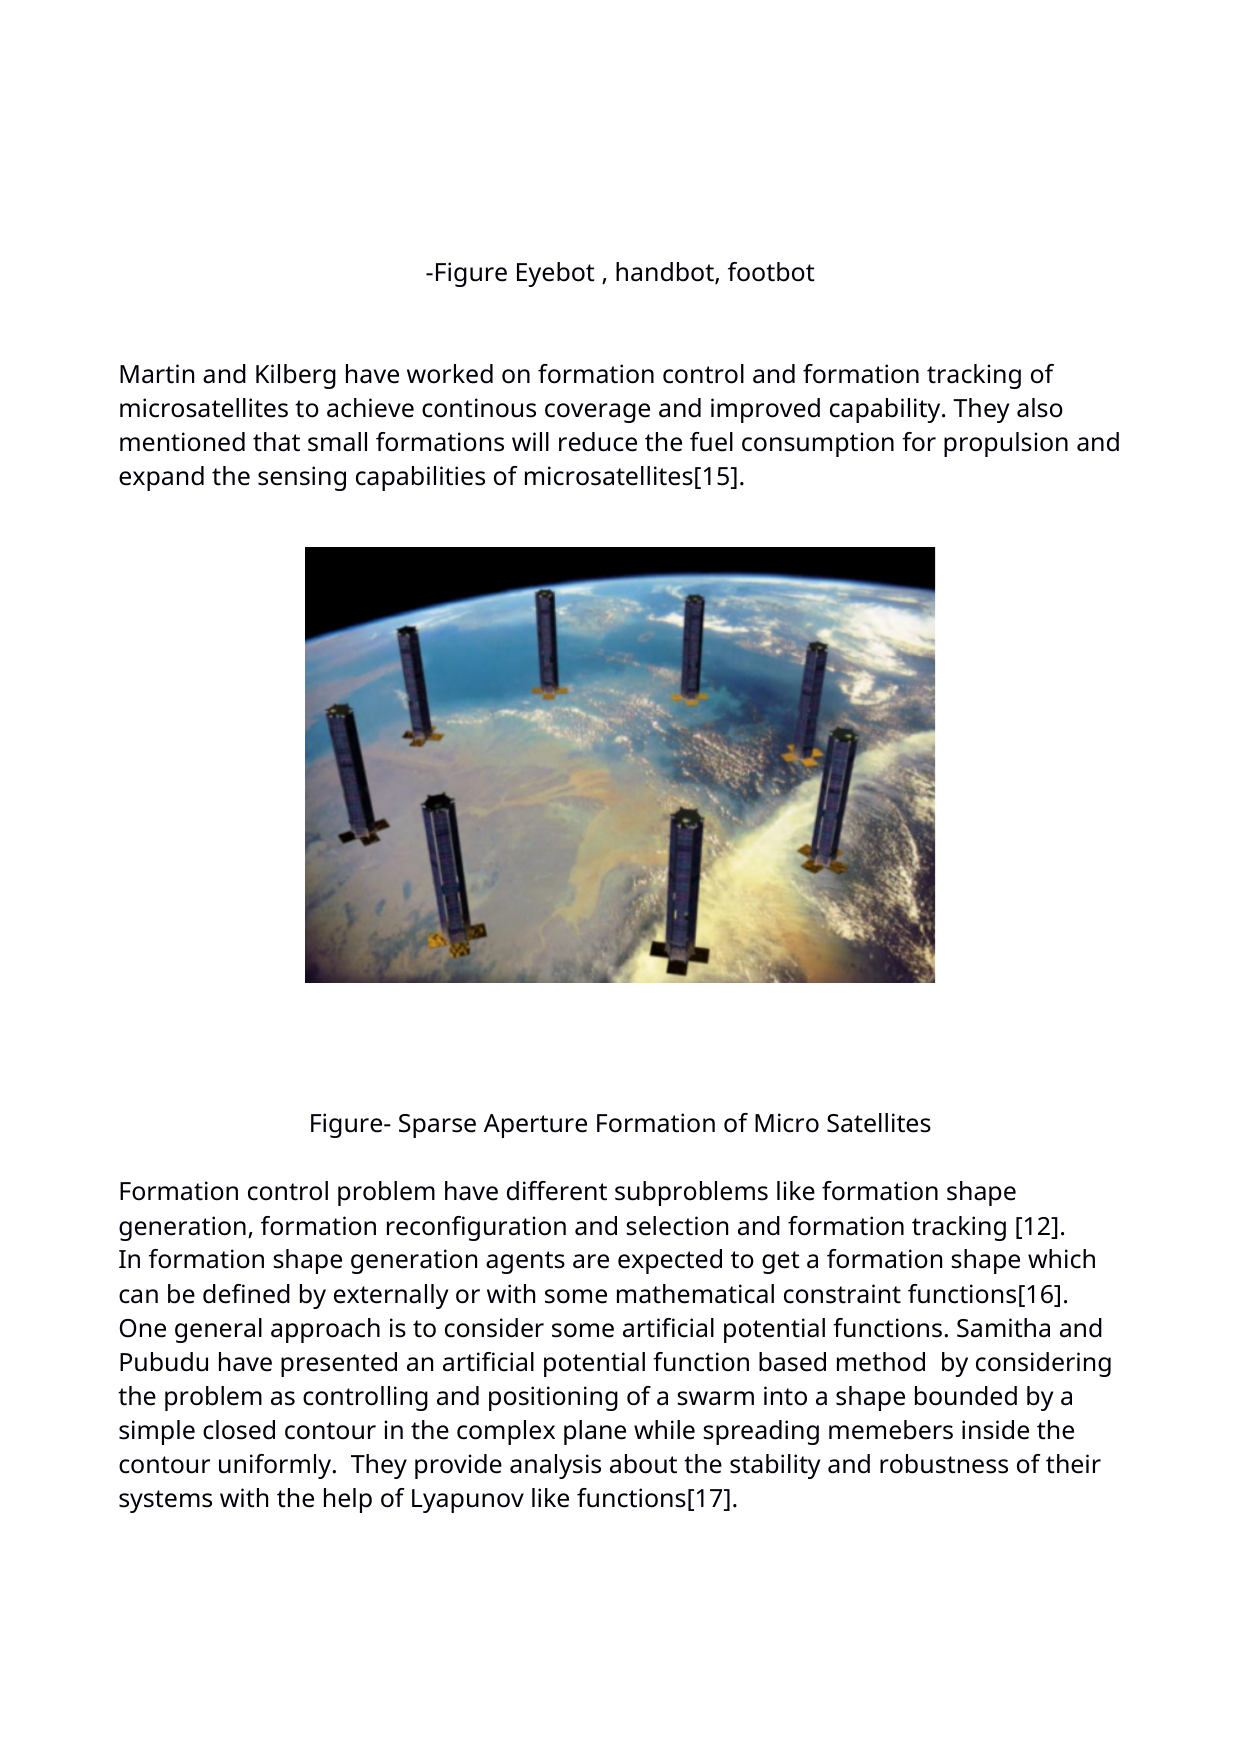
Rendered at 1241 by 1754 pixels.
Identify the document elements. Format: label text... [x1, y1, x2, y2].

text -Figure Eyebot , handbot, footbot [118, 254, 1122, 288]
text Figure- Sparse Aperture Formation of Micro Satellites [118, 1106, 1122, 1140]
text Martin and Kilberg have worked on formation control and formation tracking of microsatellites to achieve continous coverage and improved capability. They also mentioned that small formations will reduce the fuel consumption for propulsion and expand the sensing capabilities of microsatellites[15]. [118, 357, 1122, 493]
picture [305, 547, 936, 983]
text In formation shape generation agents are expected to get a formation shape which can be defined by externally or with some mathematical constraint functions[16]. One general approach is to consider some artificial potential functions. Samitha and Pubudu have presented an artificial potential function based method by considering the problem as controlling and positioning of a swarm into a shape bounded by a simple closed contour in the complex plane while spreading memebers inside the contour uniformly. They provide analysis about the stability and robustness of their systems with the help of Lyapunov like functions[17]. [118, 1242, 1122, 1515]
text Formation control problem have different subproblems like formation shape generation, formation reconfiguration and selection and formation tracking [12]. [118, 1174, 1122, 1242]
